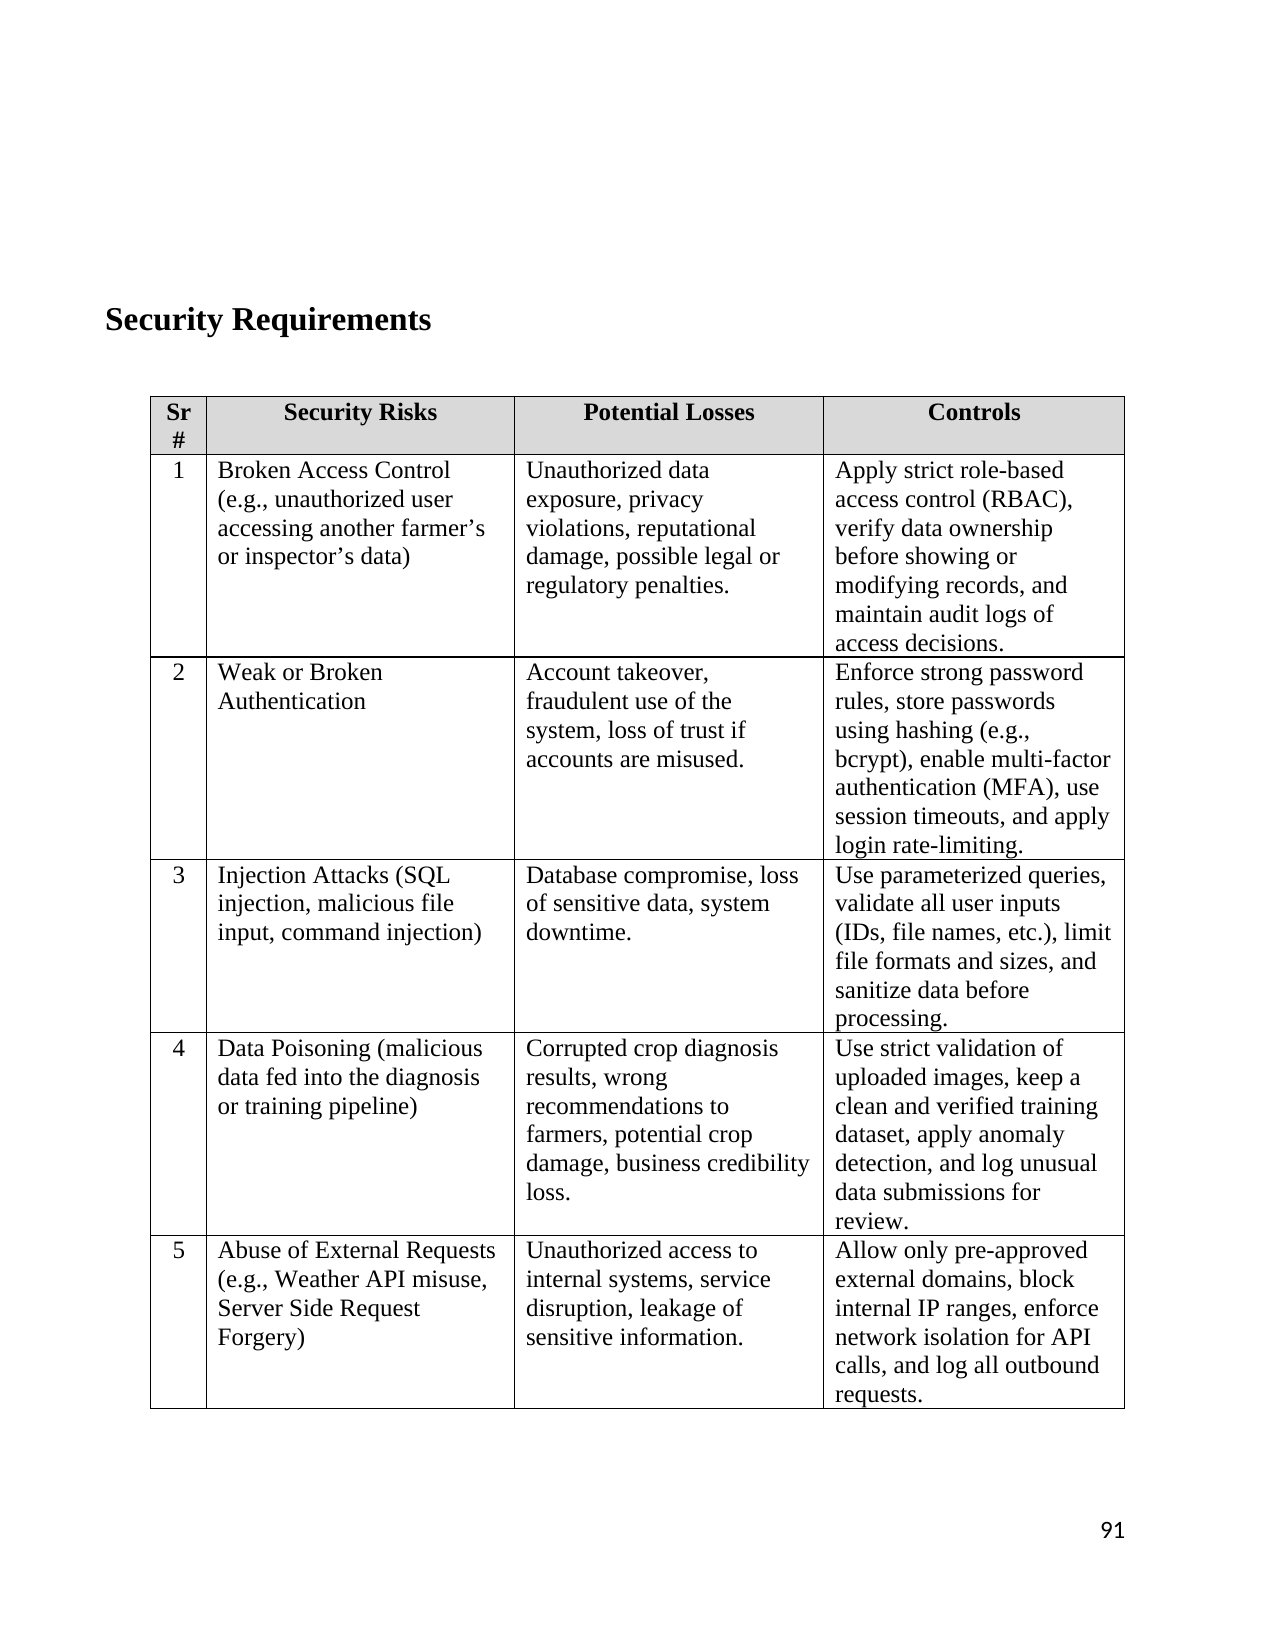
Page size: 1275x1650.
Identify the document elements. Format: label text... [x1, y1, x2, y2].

table_cell 2 [151, 658, 206, 859]
table_cell 1 [151, 455, 206, 656]
table_cell Unauthorized access to internal systems, service disruption, leakage of sensitive information. [515, 1236, 823, 1408]
table_cell Data Poisoning (malicious data fed into the diagnosis or training pipeline) [207, 1033, 514, 1234]
table_cell Use strict validation of uploaded images, keep a clean and verified training dataset, apply anomaly detection, and log unusual data submissions for review. [824, 1033, 1124, 1234]
table_header Security Risks [207, 397, 514, 454]
table_cell Database compromise, loss of sensitive data, system downtime. [515, 860, 823, 1032]
table_cell Corrupted crop diagnosis results, wrong recommendations to farmers, potential crop damage, business credibility loss. [515, 1033, 823, 1234]
table_cell Broken Access Control (e.g., unauthorized user accessing another farmer’s or inspector’s data) [207, 455, 514, 656]
subtitle Security Requirements [105, 300, 1125, 338]
table_cell Account takeover, fraudulent use of the system, loss of trust if accounts are misused. [515, 658, 823, 859]
table_cell 4 [151, 1033, 206, 1234]
table_cell Apply strict role-based access control (RBAC), verify data ownership before showing or modifying records, and maintain audit logs of access decisions. [824, 455, 1124, 656]
table_cell Weak or Broken Authentication [207, 658, 514, 859]
table_cell Unauthorized data exposure, privacy violations, reputational damage, possible legal or regulatory penalties. [515, 455, 823, 656]
table_cell Enforce strong password rules, store passwords using hashing (e.g., bcrypt), enable multi-factor authentication (MFA), use session timeouts, and apply login rate-limiting. [824, 658, 1124, 859]
table_cell Allow only pre-approved external domains, block internal IP ranges, enforce network isolation for API calls, and log all outbound requests. [824, 1236, 1124, 1408]
table_header Sr# [151, 397, 206, 454]
table_header Controls [824, 397, 1124, 454]
table_cell 3 [151, 860, 206, 1032]
table_cell 5 [151, 1236, 206, 1408]
table_cell Injection Attacks (SQL injection, malicious file input, command injection) [207, 860, 514, 1032]
table_header Potential Losses [515, 397, 823, 454]
table_cell Use parameterized queries, validate all user inputs (IDs, file names, etc.), limit file formats and sizes, and sanitize data before processing. [824, 860, 1124, 1032]
table_cell Abuse of External Requests (e.g., Weather API misuse, Server Side Request Forgery) [207, 1236, 514, 1408]
